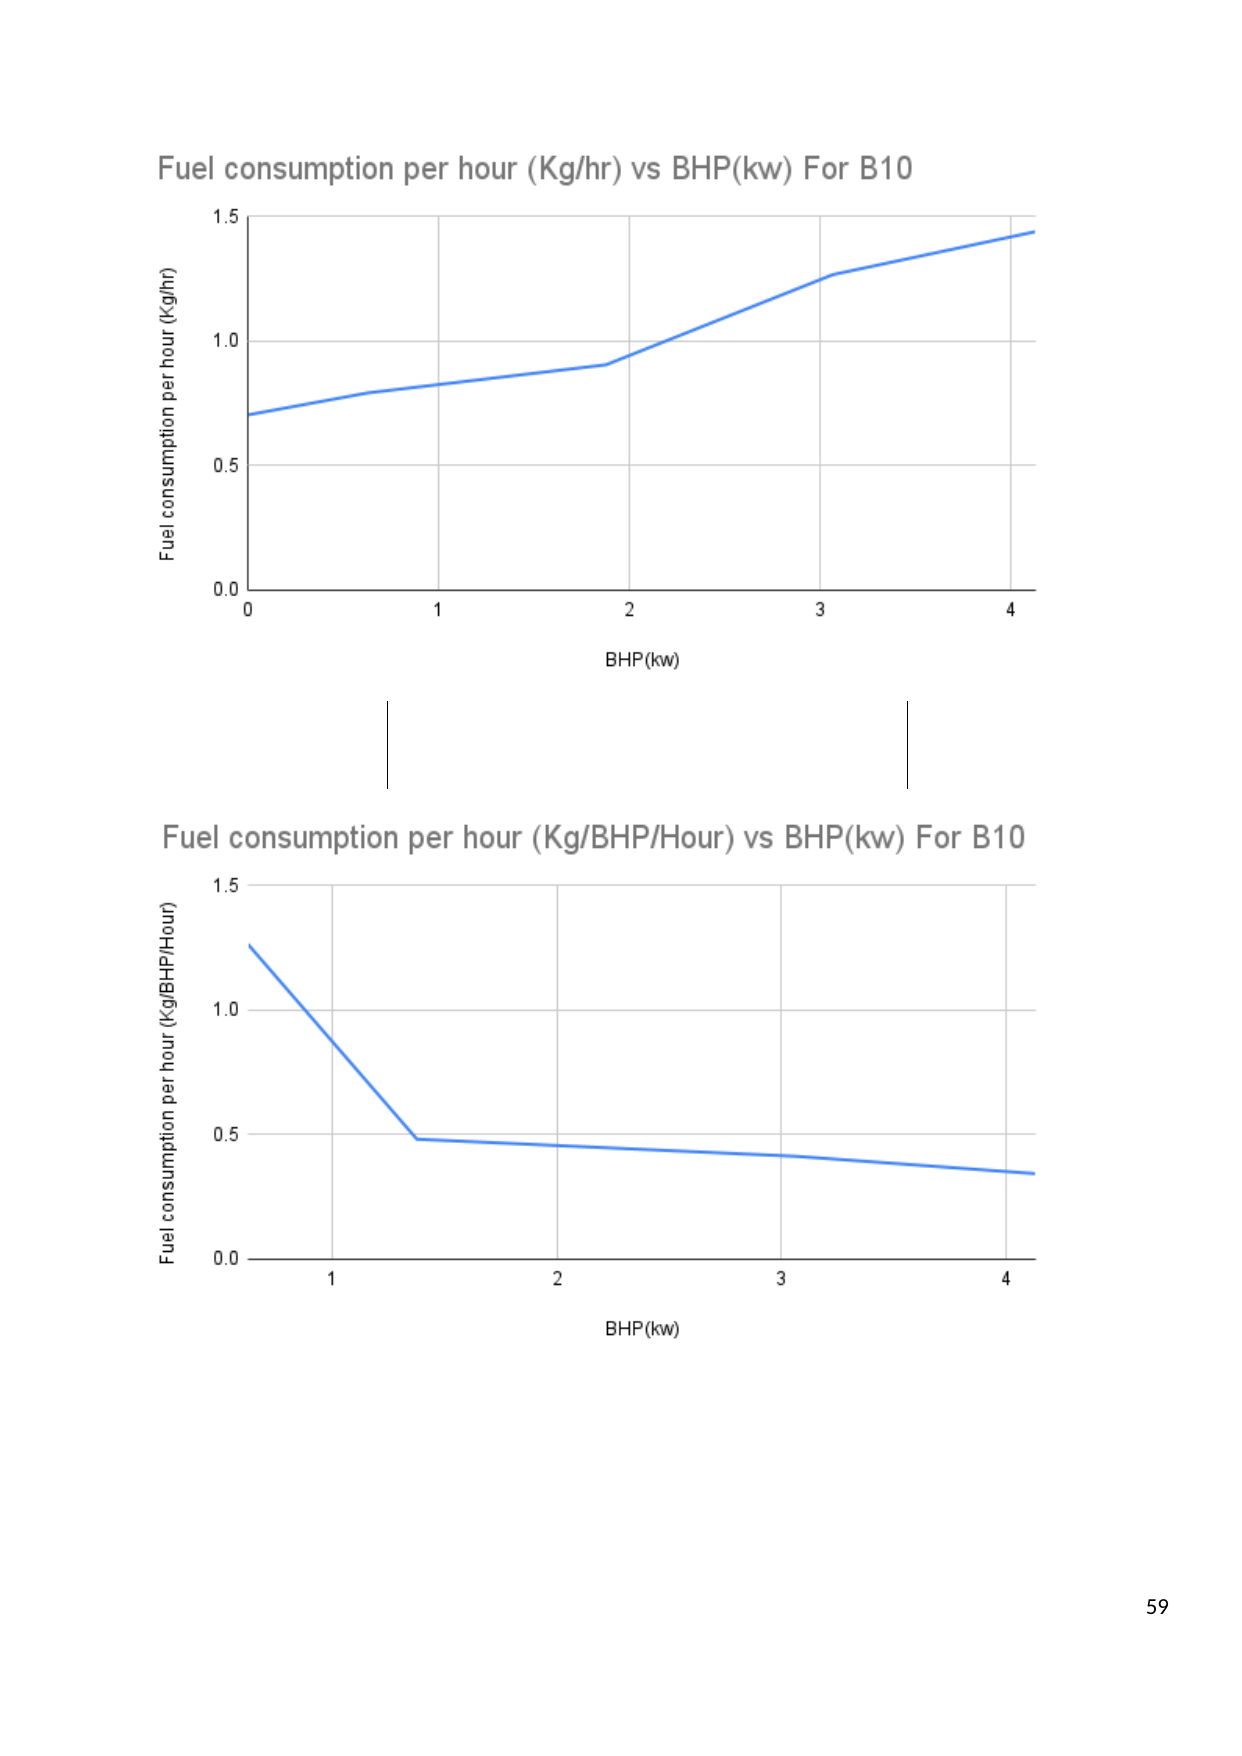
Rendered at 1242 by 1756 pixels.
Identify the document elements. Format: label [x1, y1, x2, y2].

picture [127, 120, 1065, 701]
picture [127, 789, 1065, 1370]
